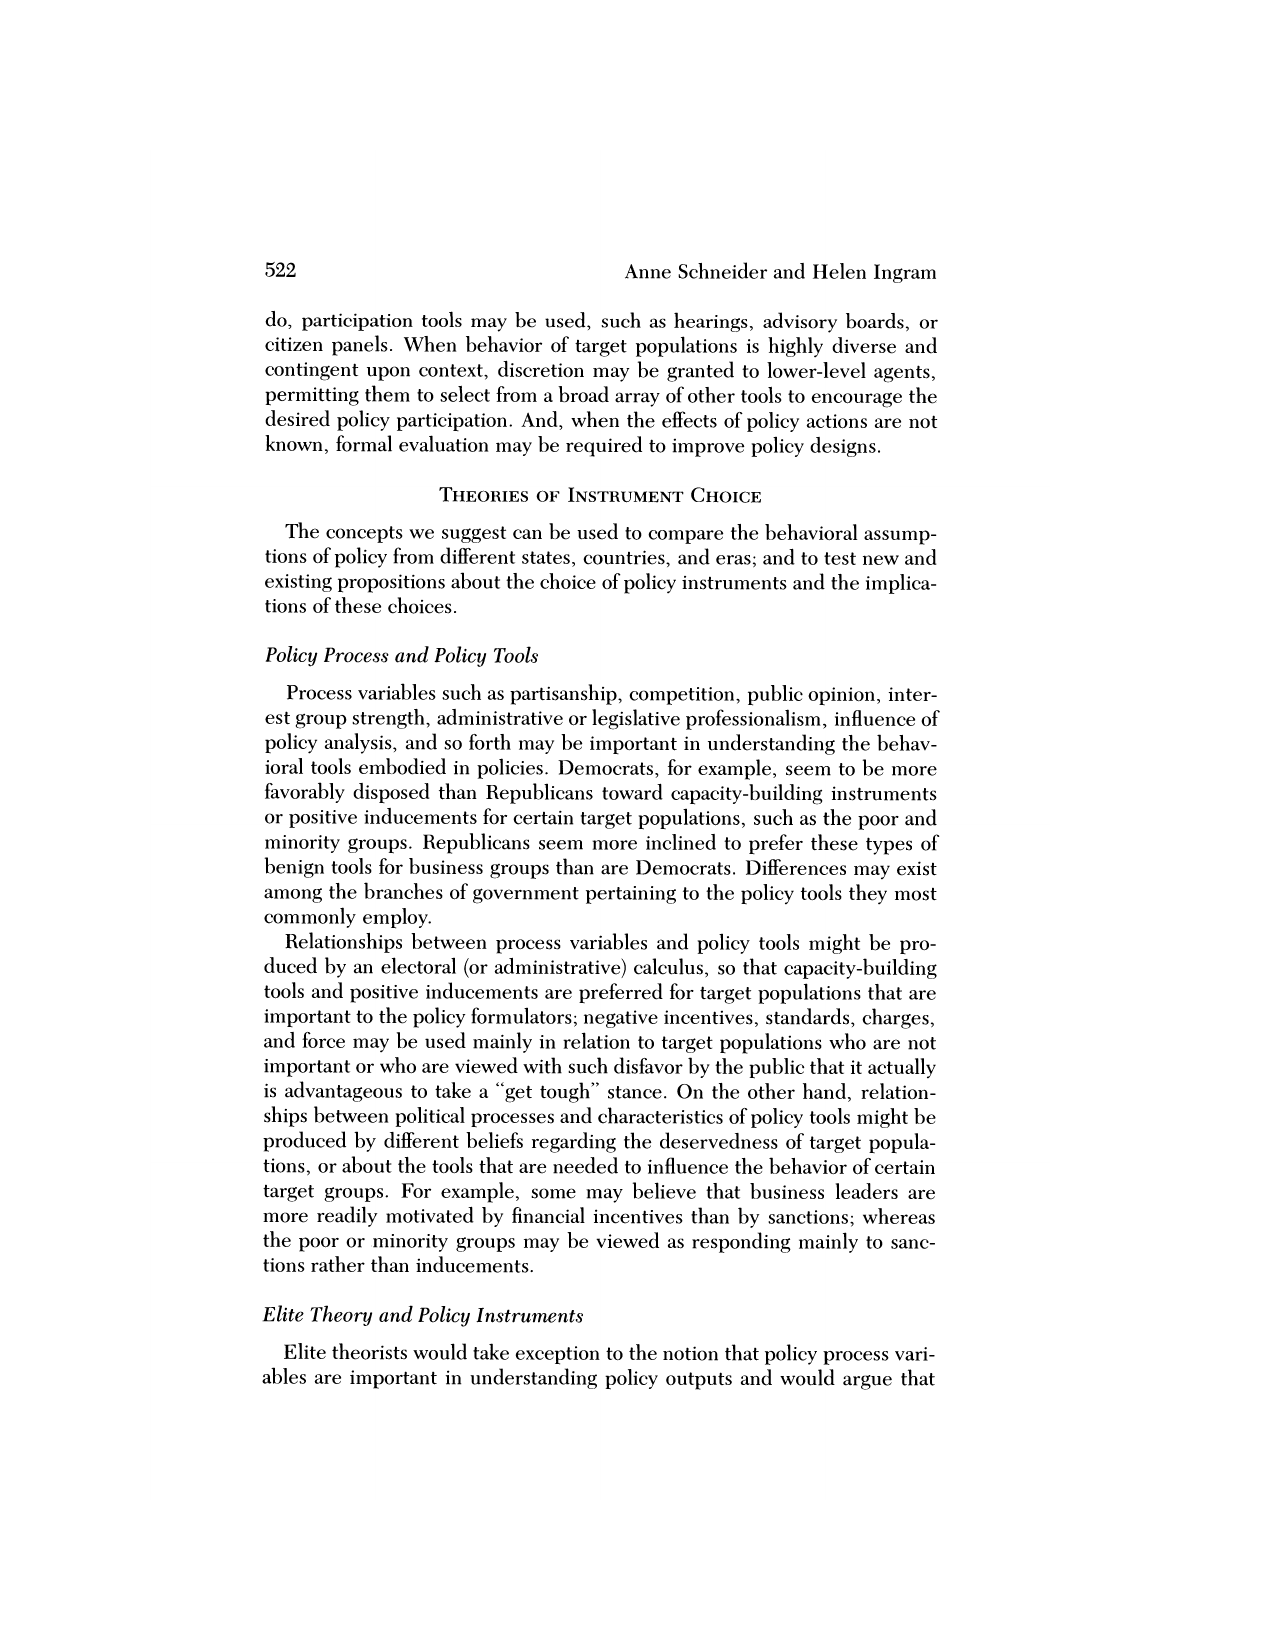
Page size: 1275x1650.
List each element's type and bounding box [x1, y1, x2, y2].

picture [150, 150, 1050, 1500]
